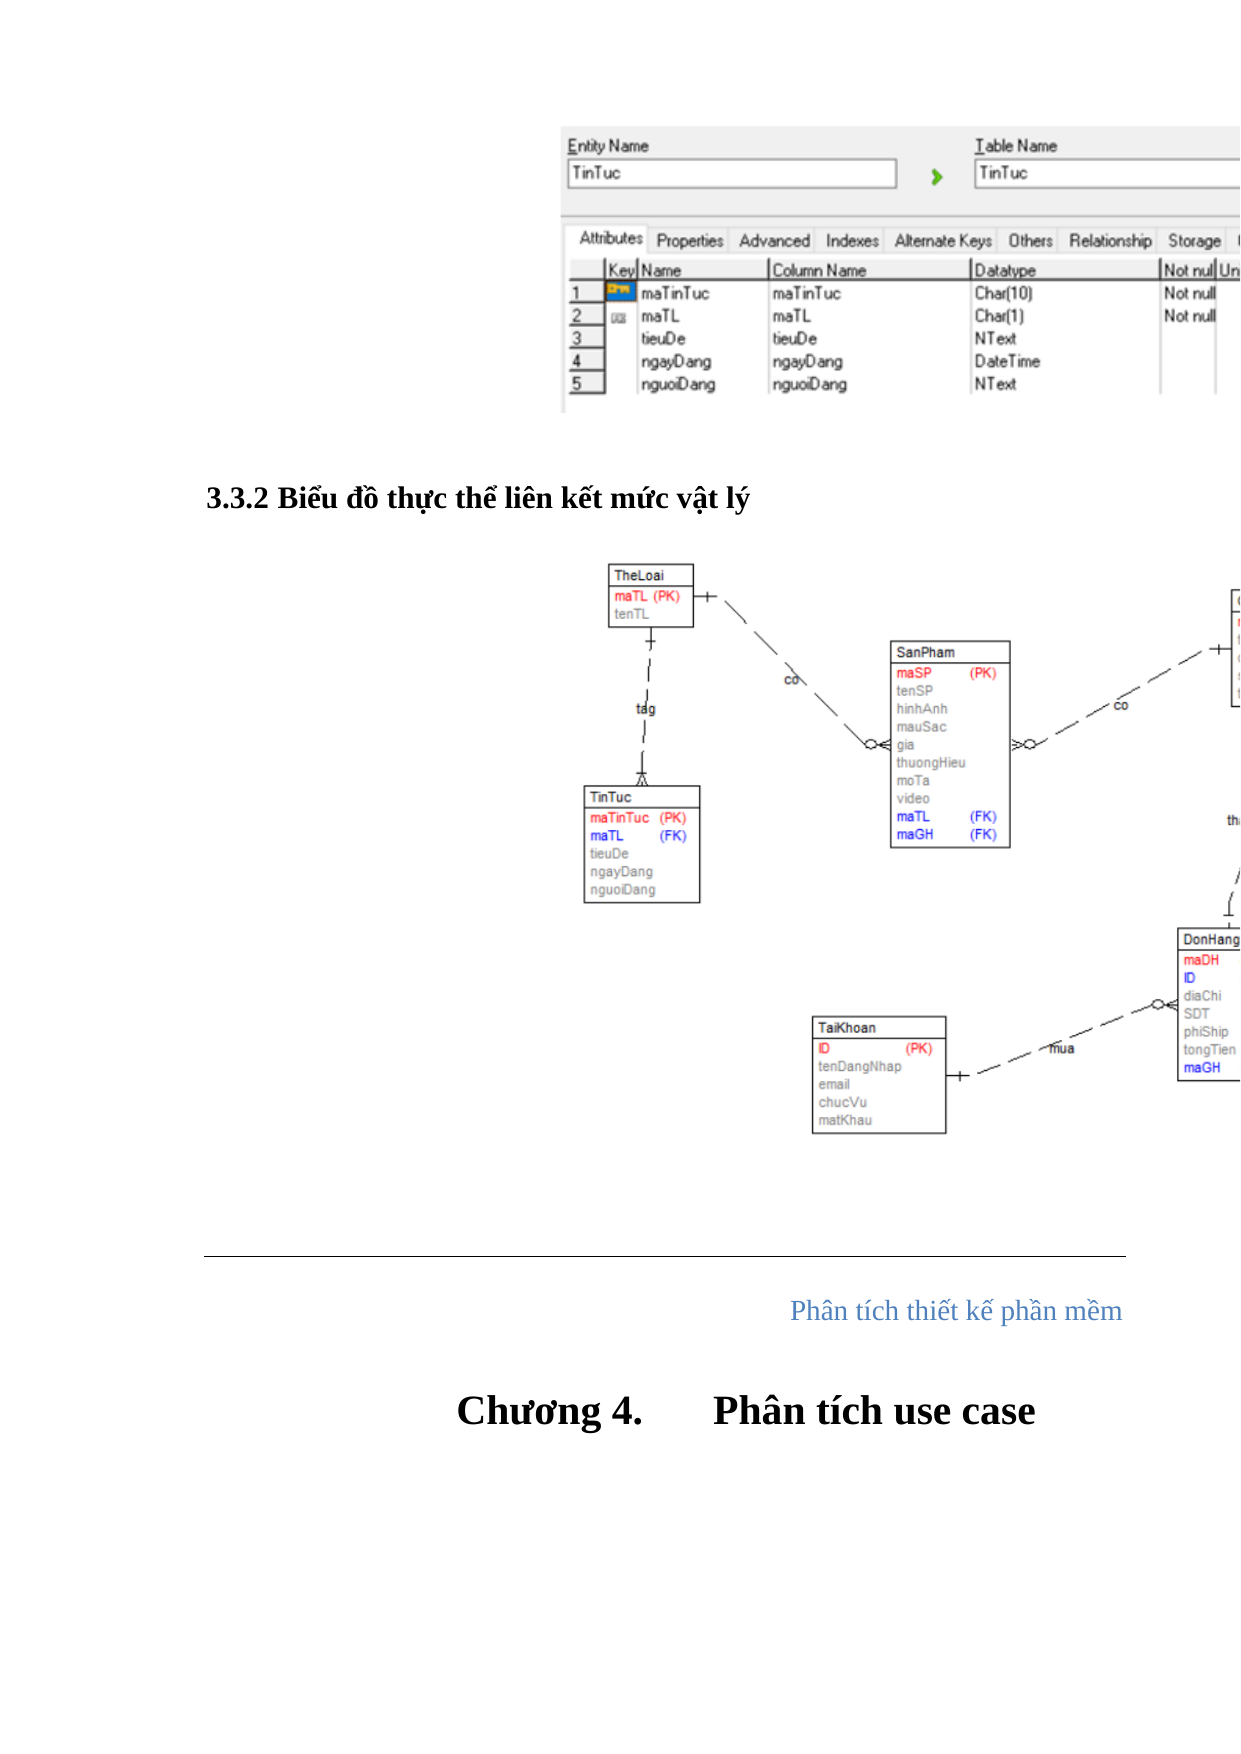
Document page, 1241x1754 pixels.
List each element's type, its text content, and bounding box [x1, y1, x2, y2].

picture [532, 538, 1241, 1156]
text Phân tích thiết kế phần mềm [207, 1293, 1123, 1327]
subtitle Phân tích use case [325, 1386, 1167, 1433]
picture [560, 125, 1241, 413]
subtitle 3.3.2 Biểu đồ thực thể liên kết mức vật lý [206, 479, 1167, 515]
